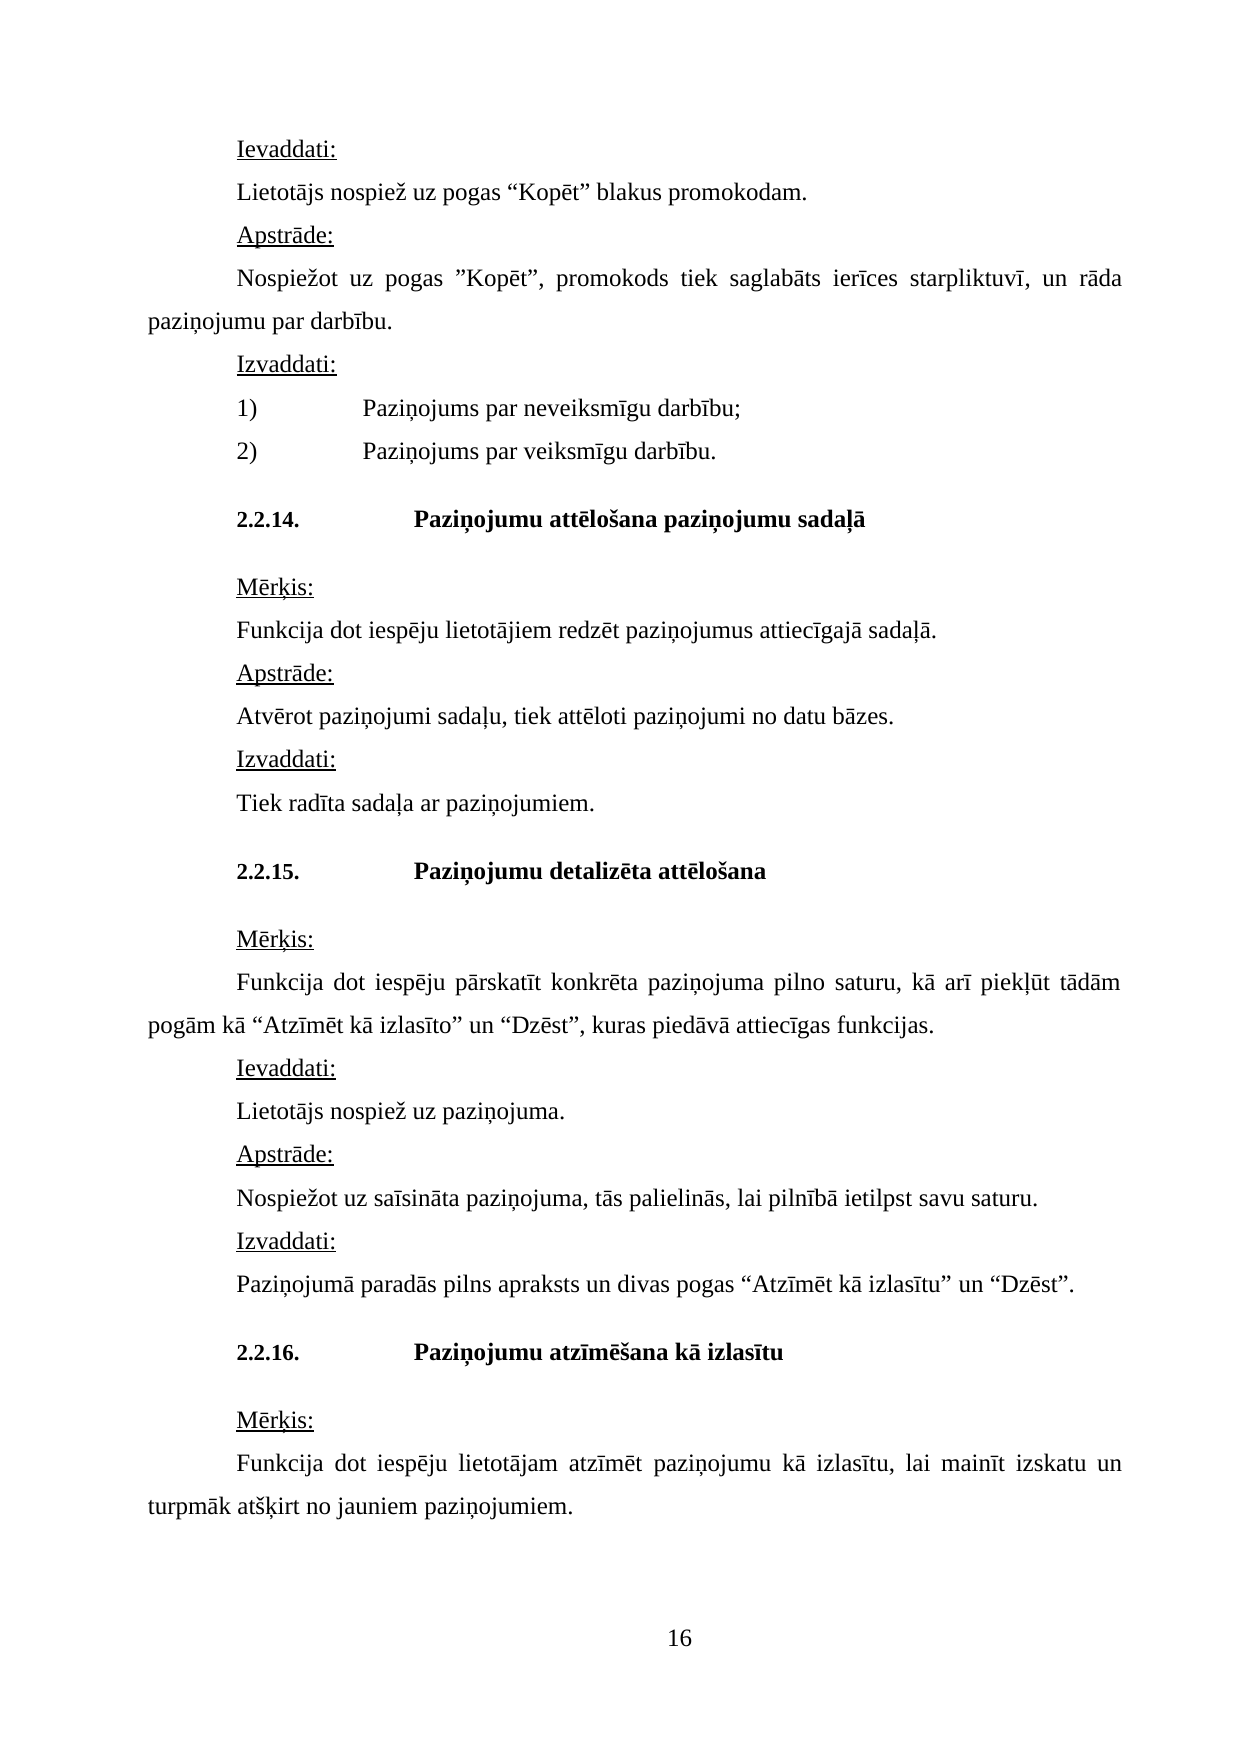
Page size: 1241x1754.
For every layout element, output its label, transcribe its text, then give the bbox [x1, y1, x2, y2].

text Lietotājs nospiež uz paziņojuma. [148, 1096, 1122, 1125]
text Tiek radīta sadaļa ar paziņojumiem. [148, 788, 1122, 816]
text Apstrāde: [148, 220, 1122, 249]
text Nospiežot uz saīsināta paziņojuma, tās palielinās, lai pilnībā ietilpst savu saturu. [148, 1183, 1122, 1211]
text Nospiežot uz pogas ”Kopēt”, promokods tiek saglabāts ierīces starpliktuvī, un rāda paziņojumu par darbību. [148, 263, 1122, 335]
text Apstrāde: [148, 658, 1122, 687]
list Paziņojums par neveiksmīgu darbību; [236, 393, 1122, 421]
text Atvērot paziņojumi sadaļu, tiek attēloti paziņojumi no datu bāzes. [148, 701, 1122, 730]
text Mērķis: [148, 924, 1122, 953]
text Ievaddati: [148, 134, 1122, 163]
text Izvaddati: [148, 349, 1122, 378]
text Izvaddati: [148, 1226, 1122, 1254]
text Funkcija dot iespēju lietotājiem redzēt paziņojumus attiecīgajā sadaļā. [148, 615, 1122, 644]
text Mērķis: [148, 572, 1122, 601]
text Ievaddati: [148, 1053, 1122, 1082]
list Paziņojums par veiksmīgu darbību. [236, 436, 1122, 464]
text Mērķis: [148, 1405, 1122, 1434]
subtitle Paziņojumu atzīmēšana kā izlasītu [236, 1337, 1122, 1366]
subtitle Paziņojumu attēlošana paziņojumu sadaļā [236, 504, 1122, 533]
text Funkcija dot iespēju pārskatīt konkrēta paziņojuma pilno saturu, kā arī piekļūt tādām pogām kā “Atzīmēt kā izlasīto” un “Dzēst”, kuras piedāvā attiecīgas funkcijas. [148, 967, 1122, 1039]
text Apstrāde: [148, 1139, 1122, 1168]
text Funkcija dot iespēju lietotājam atzīmēt paziņojumu kā izlasītu, lai mainīt izskatu un turpmāk atšķirt no jauniem paziņojumiem. [148, 1448, 1122, 1520]
text Izvaddati: [148, 744, 1122, 773]
subtitle Paziņojumu detalizēta attēlošana [236, 856, 1122, 884]
text Lietotājs nospiež uz pogas “Kopēt” blakus promokodam. [148, 177, 1122, 206]
text Paziņojumā paradās pilns apraksts un divas pogas “Atzīmēt kā izlasītu” un “Dzēst”. [148, 1269, 1122, 1298]
